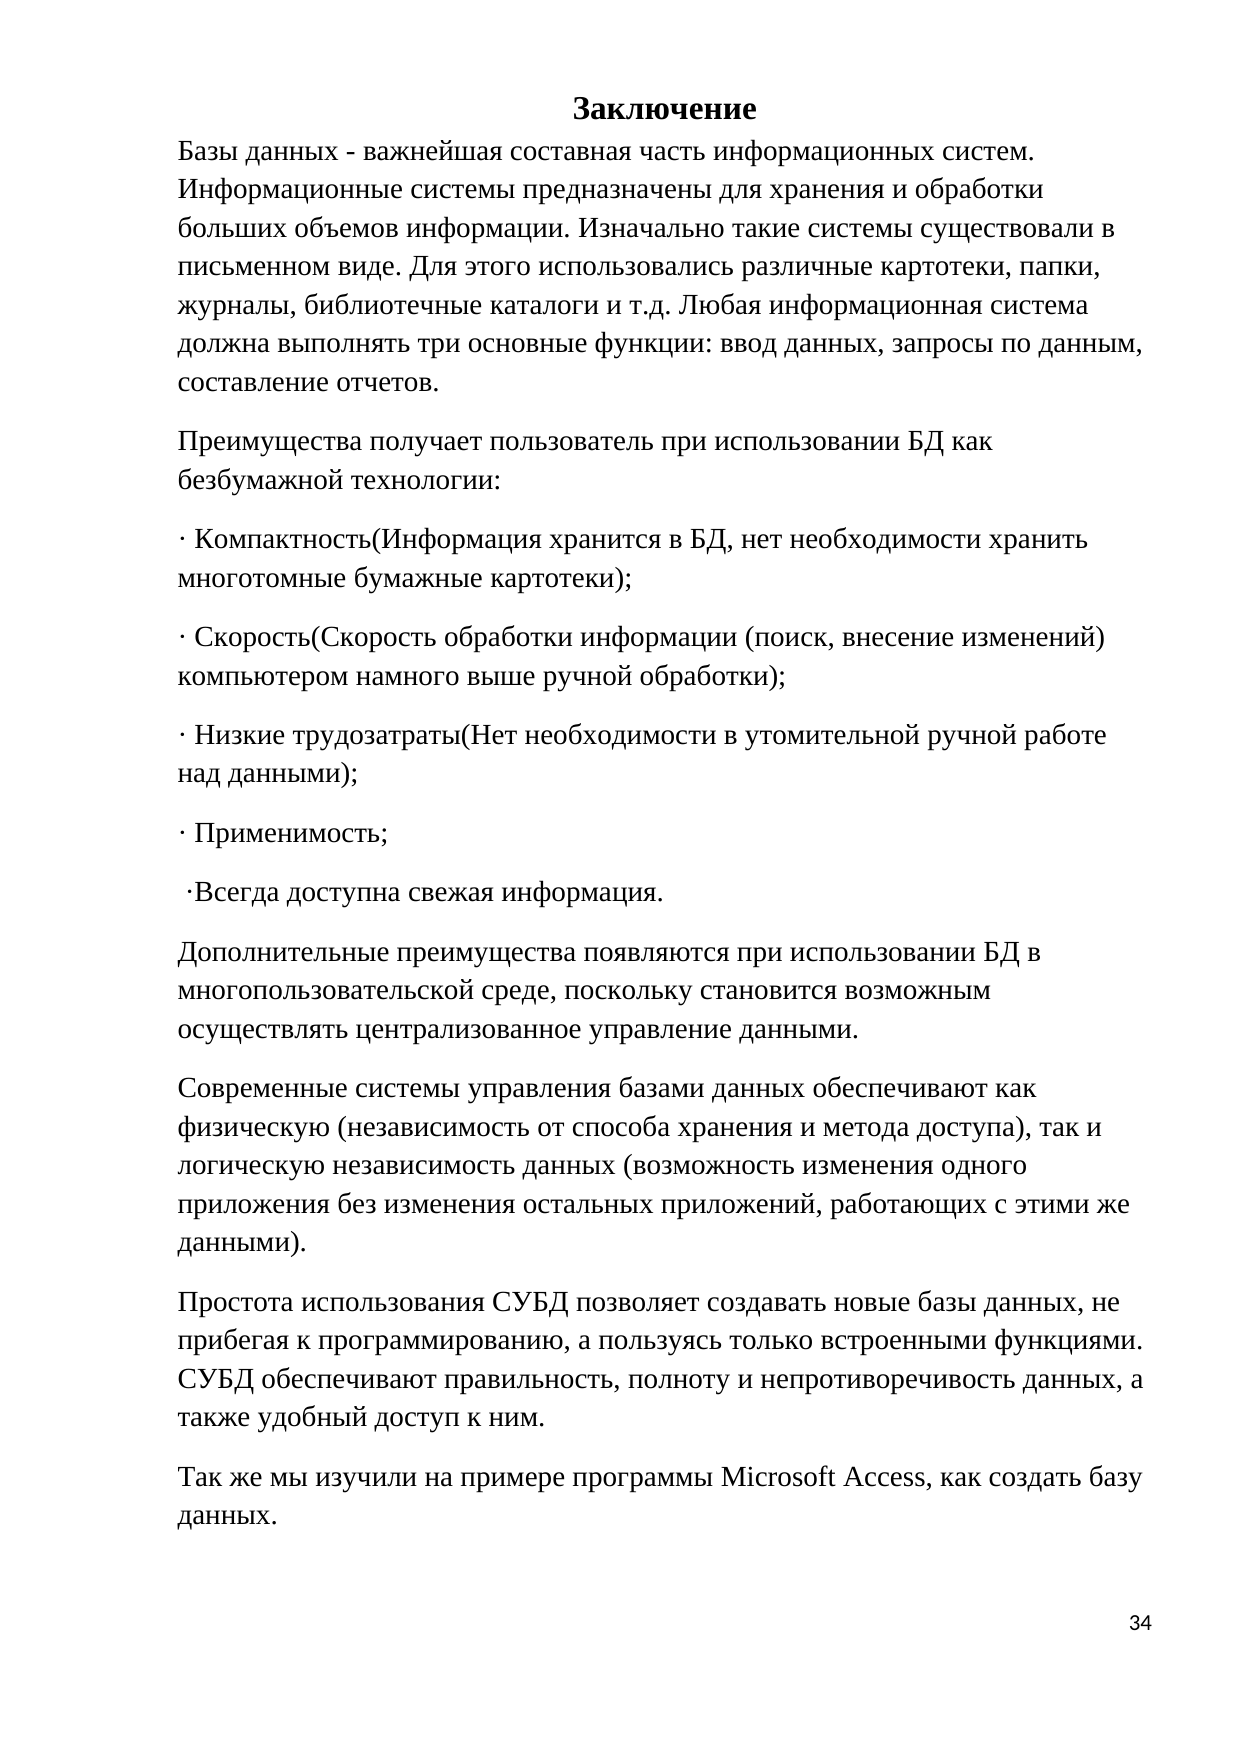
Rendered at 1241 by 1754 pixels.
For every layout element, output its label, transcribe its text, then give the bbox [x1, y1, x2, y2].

text · Низкие трудозатраты(Нет необходимости в утомительной ручной работе над данными); [177, 717, 1152, 789]
text Базы данных - важнейшая составная часть информационных систем. Информационные системы предназначены для хранения и обработки больших объемов информации. Изначально такие системы существовали в письменном виде. Для этого использовались различные картотеки, папки, журналы, библиотечные каталоги и т.д. Любая информационная система должна выполнять три основные функции: ввод данных, запросы по данным, составление отчетов. [177, 133, 1152, 397]
text · Применимость; [177, 815, 1152, 848]
text Дополнительные преимущества появляются при использовании БД в многопользовательской среде, поскольку становится возможным осуществлять централизованное управление данными. [177, 934, 1152, 1044]
text Так же мы изучили на примере программы Microsoft Access, как создать базу данных. [177, 1459, 1152, 1531]
text ·Всегда доступна свежая информация. [177, 874, 1152, 908]
text Преимущества получает пользователь при использовании БД как безбумажной технологии: [177, 423, 1152, 495]
text · Компактность(Информация хранится в БД, нет необходимости хранить многотомные бумажные картотеки); [177, 521, 1152, 593]
text · Скорость(Скорость обработки информации (поиск, внесение изменений) компьютером намного выше ручной обработки); [177, 619, 1152, 691]
text Современные системы управления базами данных обеспечивают как физическую (независимость от способа хранения и метода доступа), так и логическую независимость данных (возможность изменения одного приложения без изменения остальных приложений, работающих с этими же данными). [177, 1070, 1152, 1258]
text Простота использования СУБД позволяет создавать новые базы данных, не прибегая к программированию, а пользуясь только встроенными функциями. СУБД обеспечивают правильность, полноту и непротиворечивость данных, а также удобный доступ к ним. [177, 1284, 1152, 1433]
subtitle Заключение [177, 89, 1152, 127]
